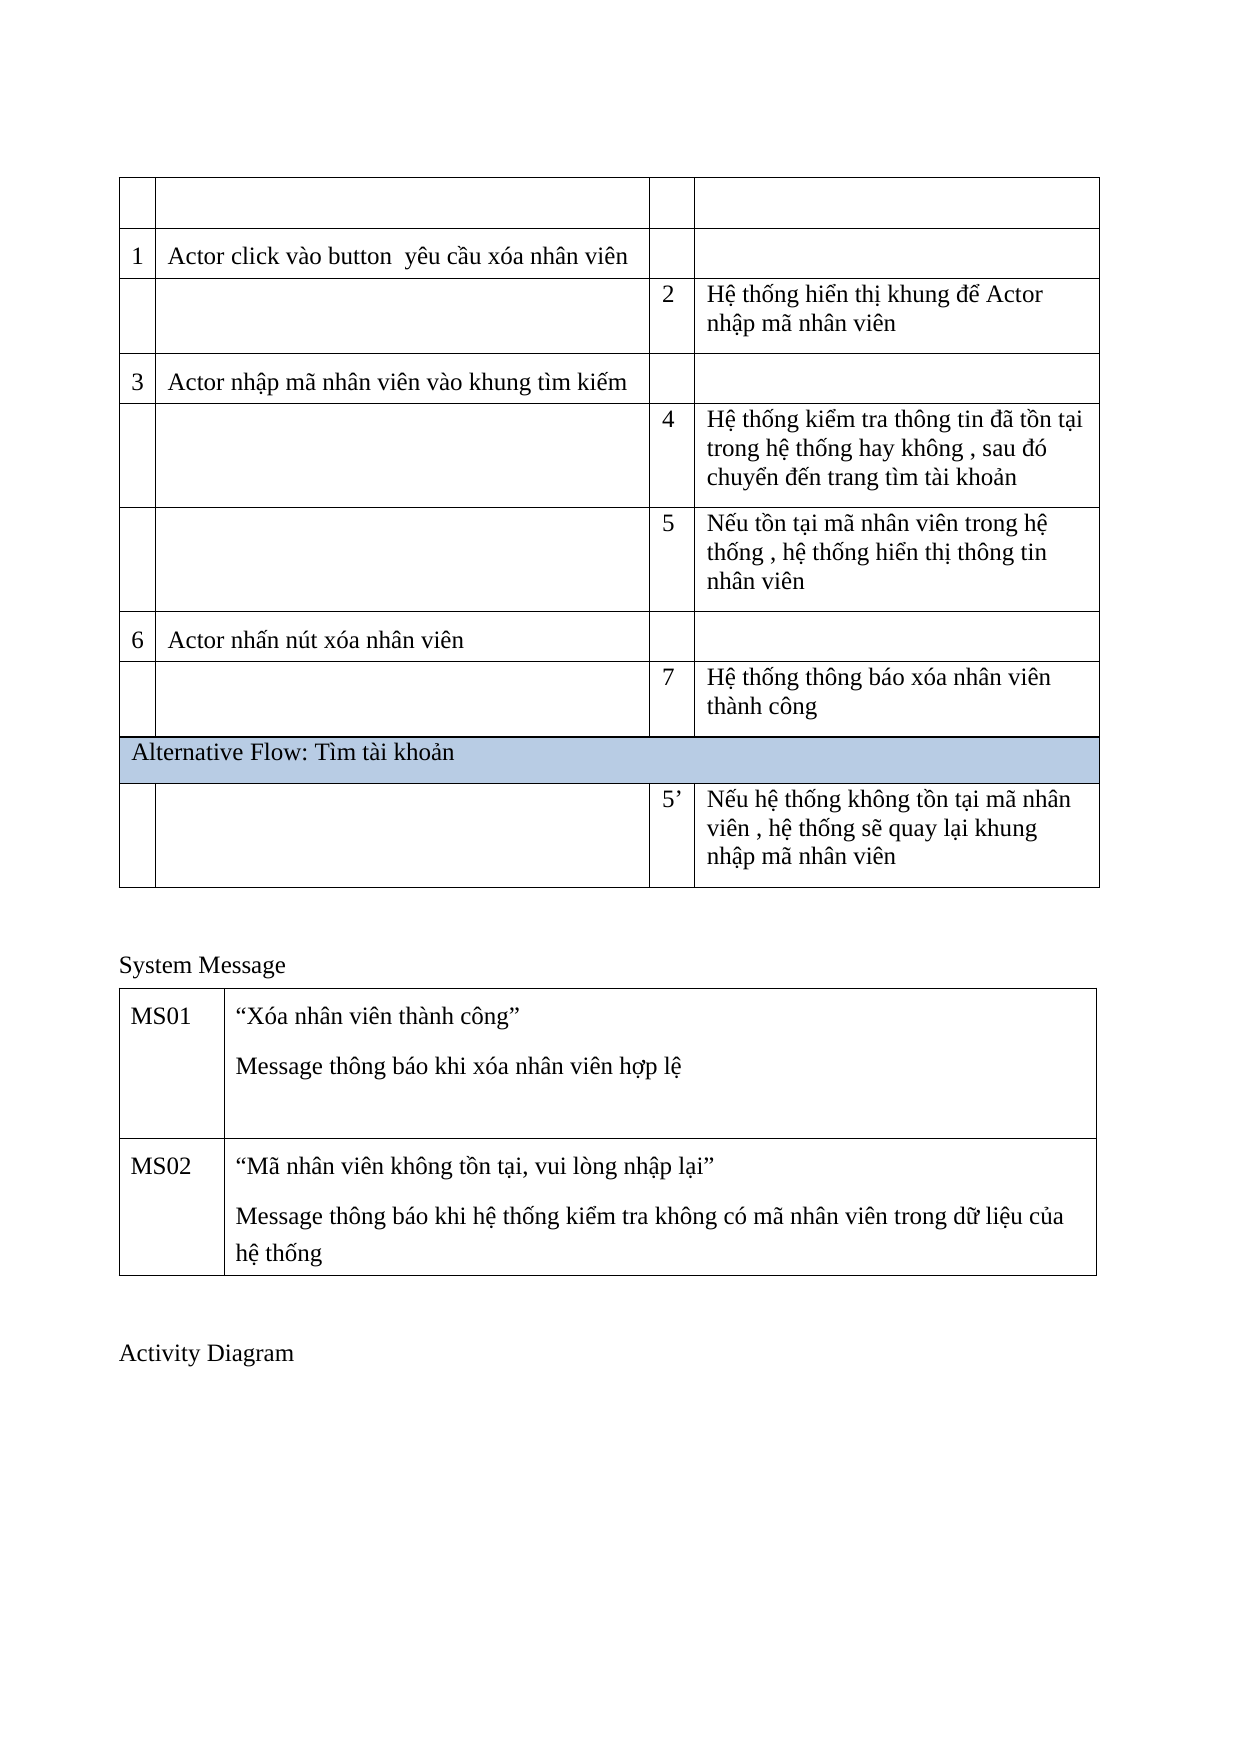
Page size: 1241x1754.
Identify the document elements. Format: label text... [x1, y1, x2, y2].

table_cell [695, 354, 1099, 403]
table_cell Nếu tồn tại mã nhân viên trong hệ thống , hệ thống hiển thị thông tin nhân viên [695, 508, 1099, 611]
table_cell [120, 279, 155, 353]
table_cell [156, 279, 649, 353]
table_cell [156, 404, 649, 507]
table_cell [120, 178, 155, 228]
table_cell 4 [650, 404, 694, 507]
table_cell [650, 178, 694, 228]
table_cell 1 [120, 229, 155, 278]
table_cell [650, 229, 694, 278]
table_cell Hệ thống thông báo xóa nhân viên thành công [695, 662, 1099, 736]
table_cell Hệ thống hiển thị khung để Actor nhập mã nhân viên [695, 279, 1099, 353]
table_cell Nếu hệ thống không tồn tại mã nhân viên , hệ thống sẽ quay lại khung nhập mã nhân viên [695, 784, 1099, 887]
table_cell [695, 612, 1099, 661]
text Activity Diagram [118, 1338, 1122, 1367]
table_header “Xóa nhân viên thành công” Message thông báo khi xóa nhân viên hợp lệ [225, 989, 1096, 1138]
table_cell [156, 508, 649, 611]
table_cell [120, 662, 155, 736]
table_cell “Mã nhân viên không tồn tại, vui lòng nhập lại” Message thông báo khi hệ thống kiểm tra không có mã nhân viên trong dữ liệu của hệ thống [225, 1139, 1096, 1275]
table_cell Actor click vào button yêu cầu xóa nhân viên [156, 229, 649, 278]
table_cell Hệ thống kiểm tra thông tin đã tồn tại trong hệ thống hay không , sau đó chuyển đến trang tìm tài khoản [695, 404, 1099, 507]
table_cell [650, 354, 694, 403]
table_cell [120, 784, 155, 887]
table_cell [695, 229, 1099, 278]
table_cell Actor nhập mã nhân viên vào khung tìm kiếm [156, 354, 649, 403]
table_cell [156, 784, 649, 887]
table_cell MS02 [120, 1139, 224, 1275]
table_cell Actor nhấn nút xóa nhân viên [156, 612, 649, 661]
table_cell [650, 612, 694, 661]
table_cell 3 [120, 354, 155, 403]
table_header MS01 [120, 989, 224, 1138]
table_cell 5’ [650, 784, 694, 887]
table_cell 7 [650, 662, 694, 736]
table_cell Alternative Flow: Tìm tài khoản [120, 738, 1099, 783]
table_cell [120, 404, 155, 507]
text System Message [118, 950, 1122, 979]
table_cell 2 [650, 279, 694, 353]
table_cell [156, 178, 649, 228]
table_cell [120, 508, 155, 611]
table_cell [695, 178, 1099, 228]
table_cell 6 [120, 612, 155, 661]
table_cell 5 [650, 508, 694, 611]
table_cell [156, 662, 649, 736]
